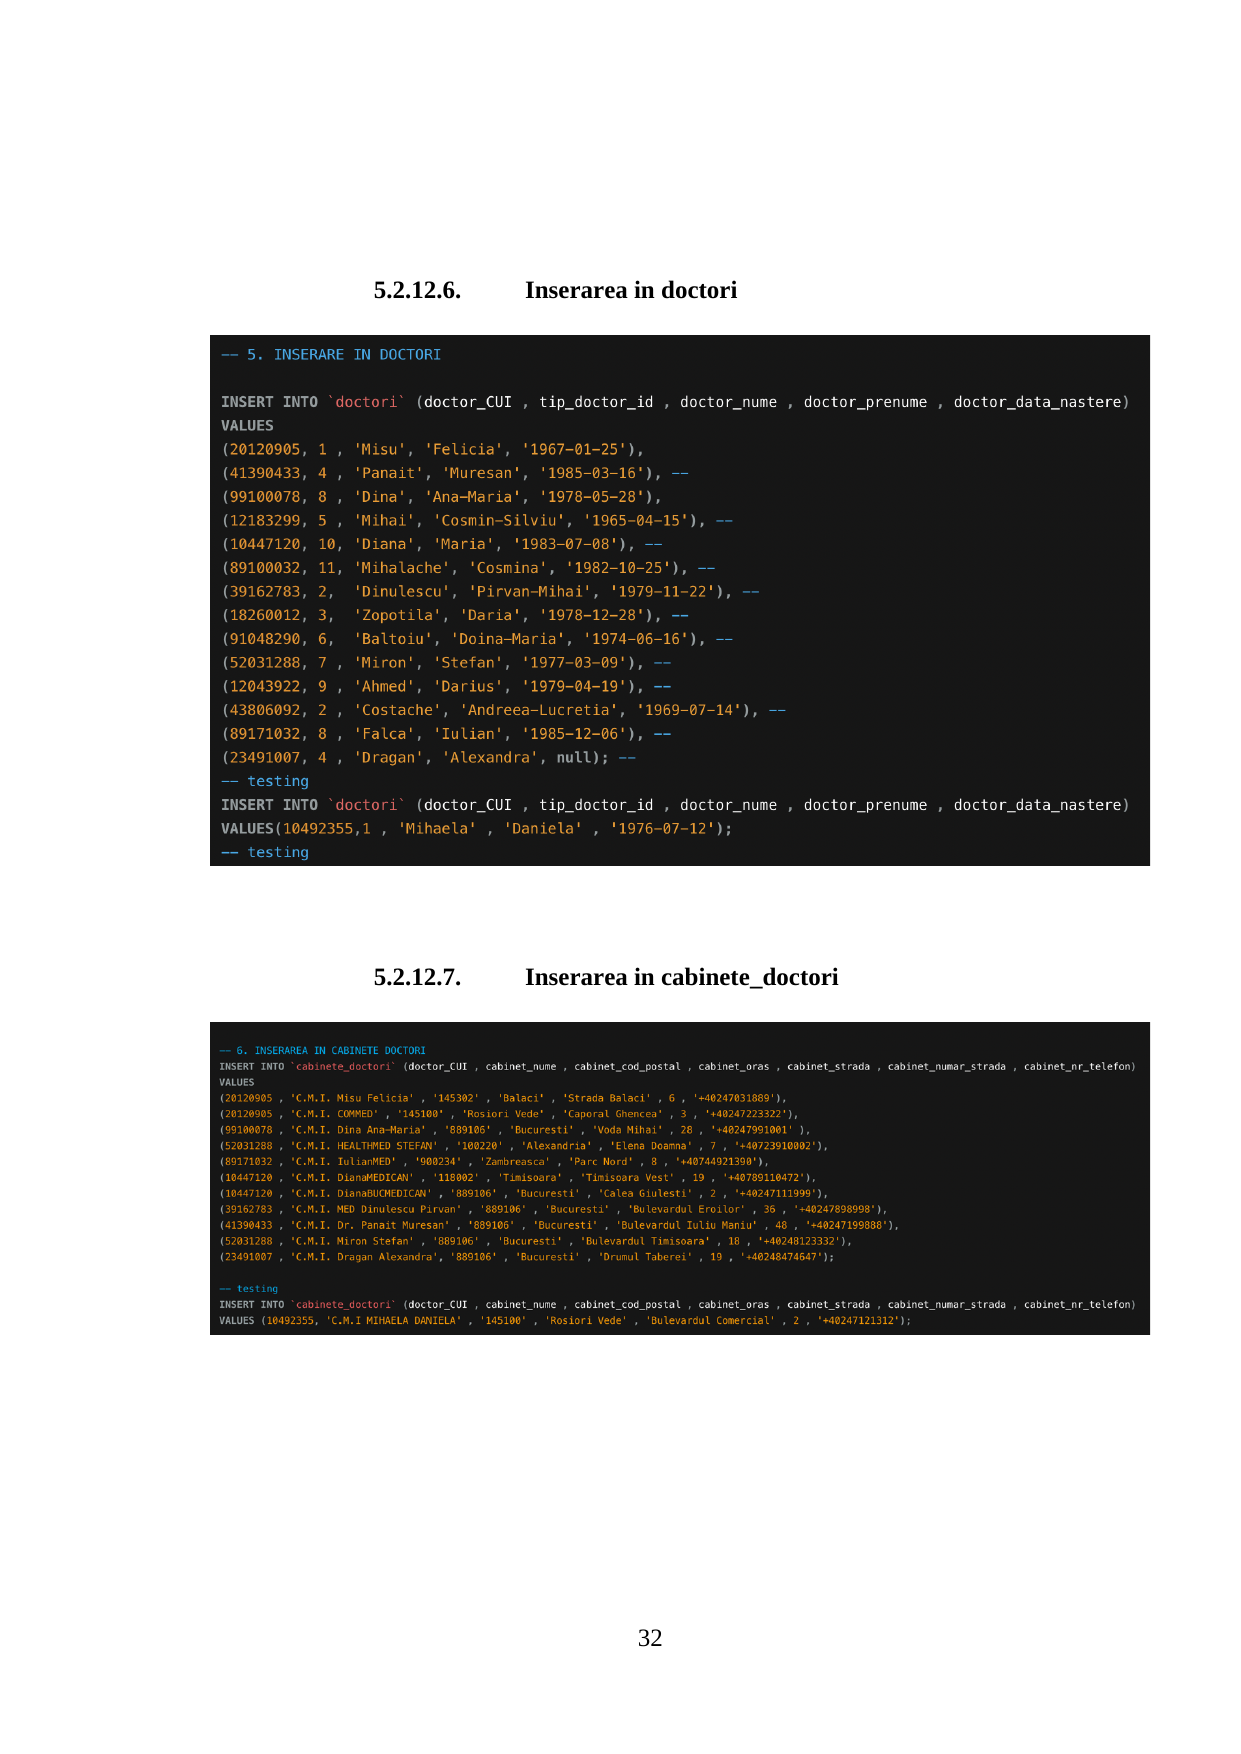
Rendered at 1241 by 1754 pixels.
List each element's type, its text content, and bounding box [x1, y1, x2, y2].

picture [210, 335, 1151, 866]
subtitle Inserarea in doctori [374, 275, 1090, 304]
picture [210, 1022, 1151, 1335]
subtitle Inserarea in cabinete_doctori [374, 962, 1090, 991]
